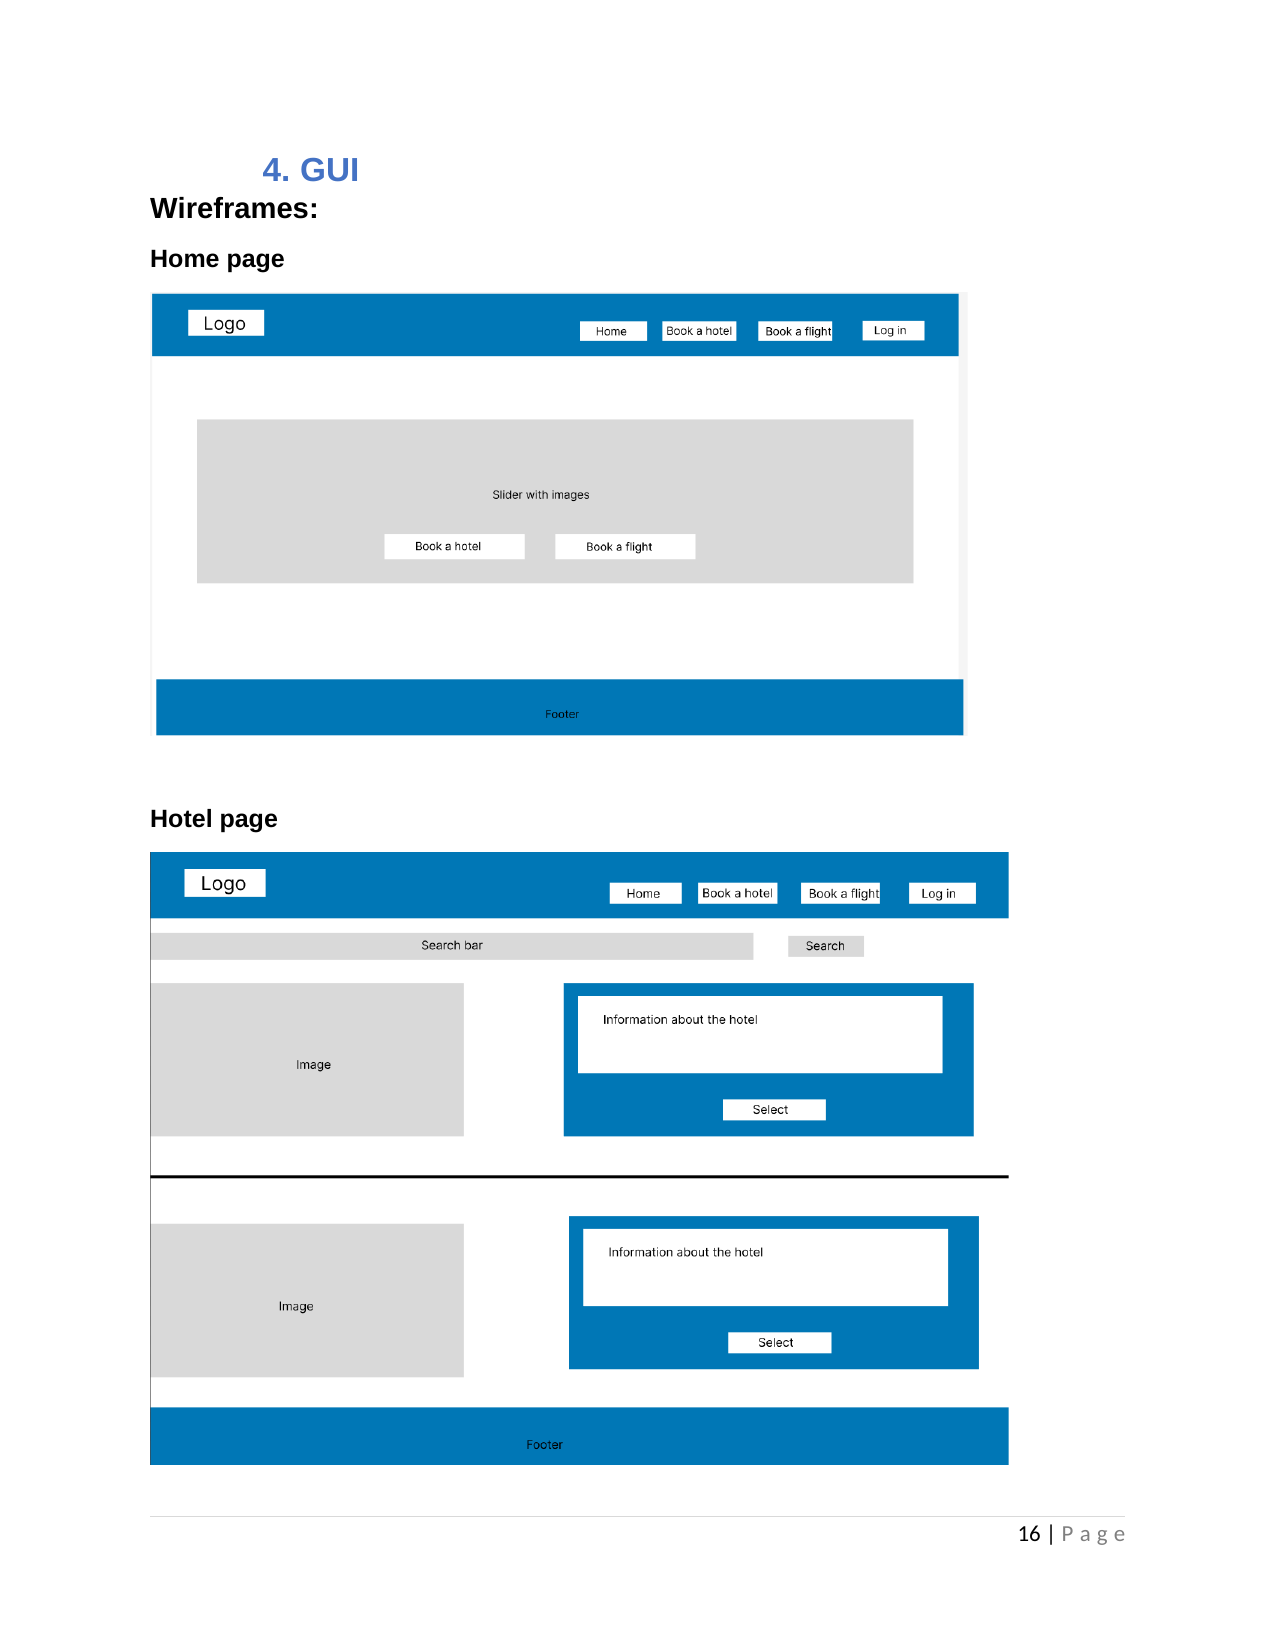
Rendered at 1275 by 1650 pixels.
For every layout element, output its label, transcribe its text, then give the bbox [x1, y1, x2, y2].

text Home page [150, 244, 1125, 273]
picture [610, 883, 681, 903]
picture [150, 292, 968, 736]
text Hotel page [150, 804, 1125, 833]
picture [150, 919, 1009, 1407]
picture [910, 883, 975, 903]
subtitle GUI [262, 150, 1125, 188]
picture [185, 870, 265, 896]
text Wireframes: [150, 191, 1125, 225]
picture [802, 883, 879, 903]
picture [699, 883, 777, 903]
